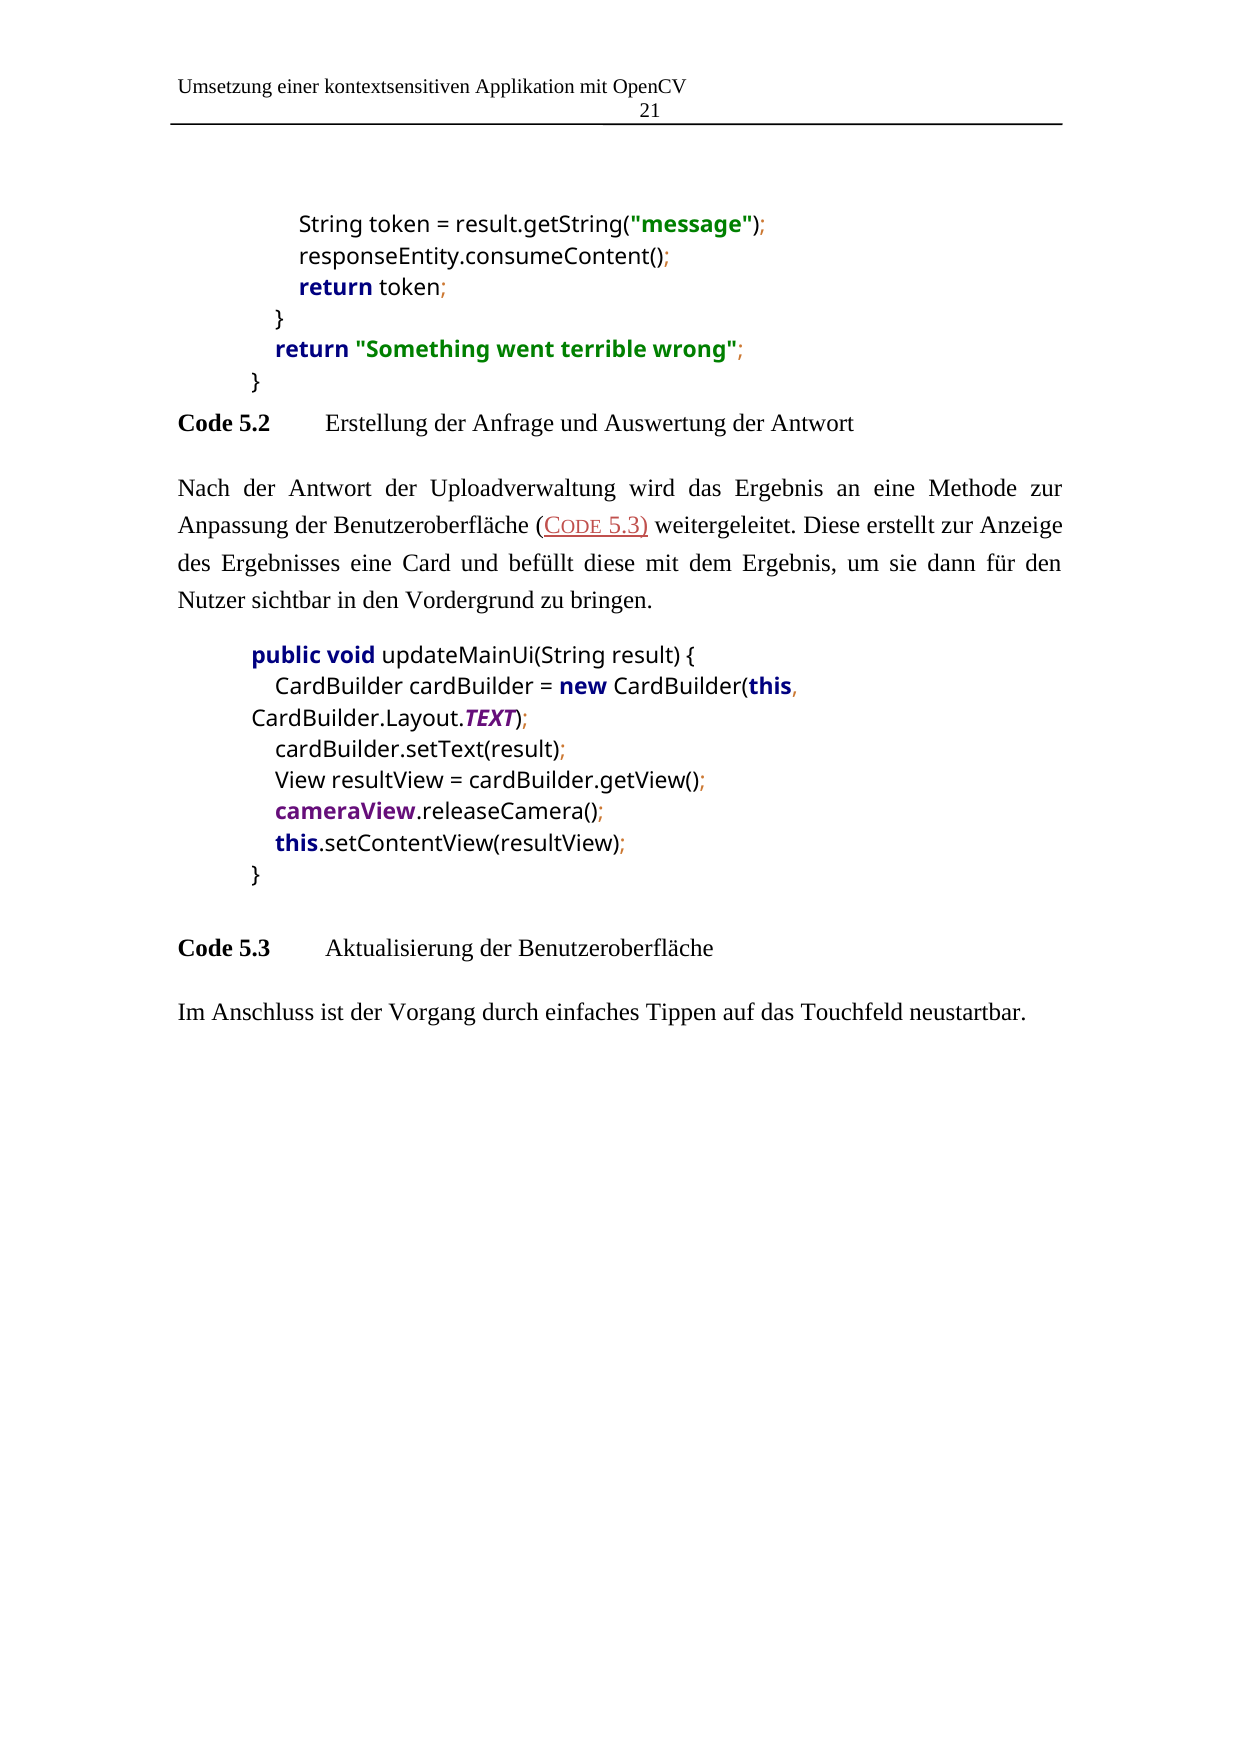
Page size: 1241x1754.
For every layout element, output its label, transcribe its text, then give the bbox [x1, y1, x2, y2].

text Nach der Antwort der Uploadverwaltung wird das Ergebnis an eine Methode zur Anpassung der Benutzeroberfläche (Code 5.3) weitergeleitet. Diese erstellt zur Anzeige des Ergebnisses eine Card und befüllt diese mit dem Ergebnis, um sie dann für den Nutzer sichtbar in den Vordergrund zu bringen. [177, 464, 1063, 614]
text Im Anschluss ist der Vorgang durch einfaches Tippen auf das Touchfeld neustartbar. [177, 988, 1063, 1026]
text public void updateMainUi(String result) { CardBuilder cardBuilder = new CardBuilder(this, CardBuilder.Layout.TEXT); cardBuilder.setText(result); View resultView = cardBuilder.getView(); cameraView.releaseCamera(); this.setContentView(resultView); } [251, 639, 1063, 889]
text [251, 208, 1063, 396]
